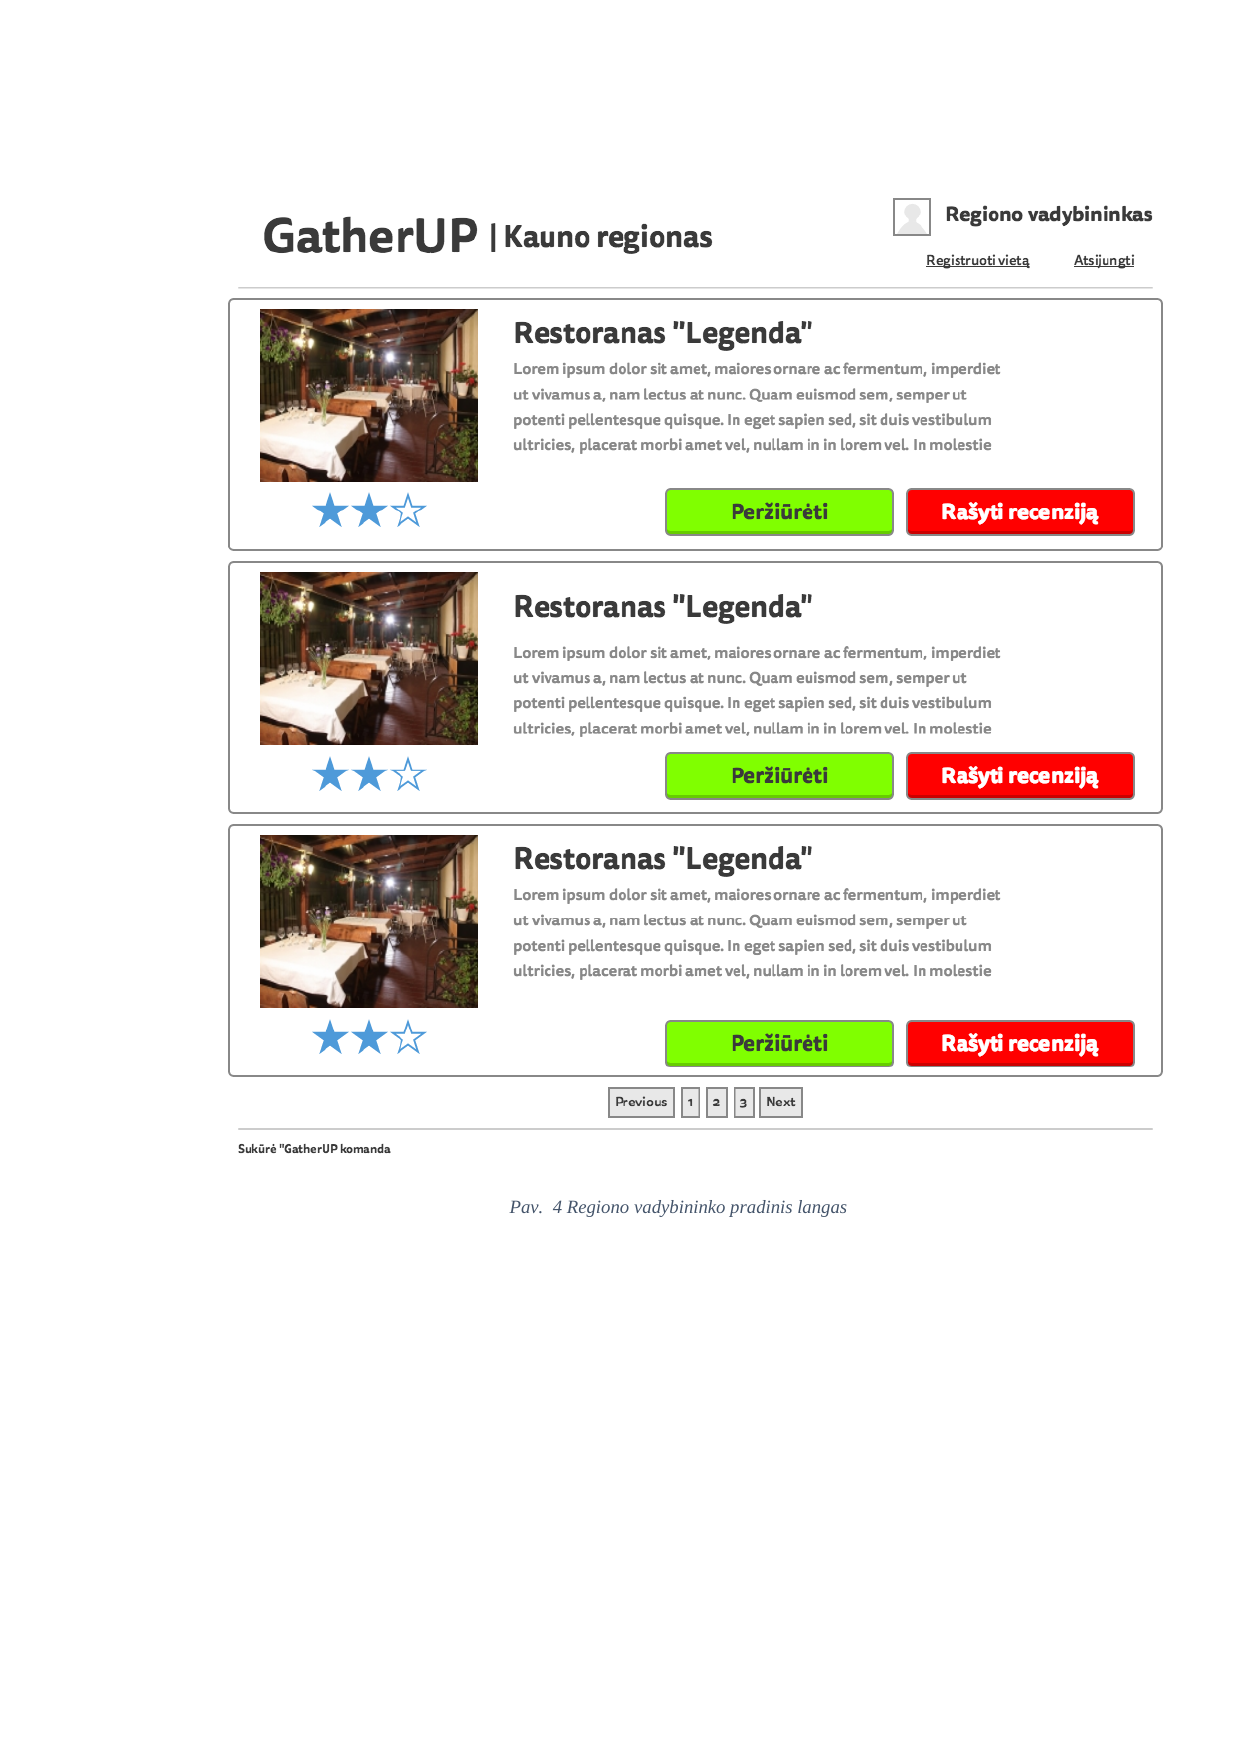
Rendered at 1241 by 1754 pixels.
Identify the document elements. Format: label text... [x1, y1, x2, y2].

text Pav. 4 Regiono vadybininko pradinis langas [177, 1196, 1181, 1218]
picture [177, 177, 1182, 1178]
